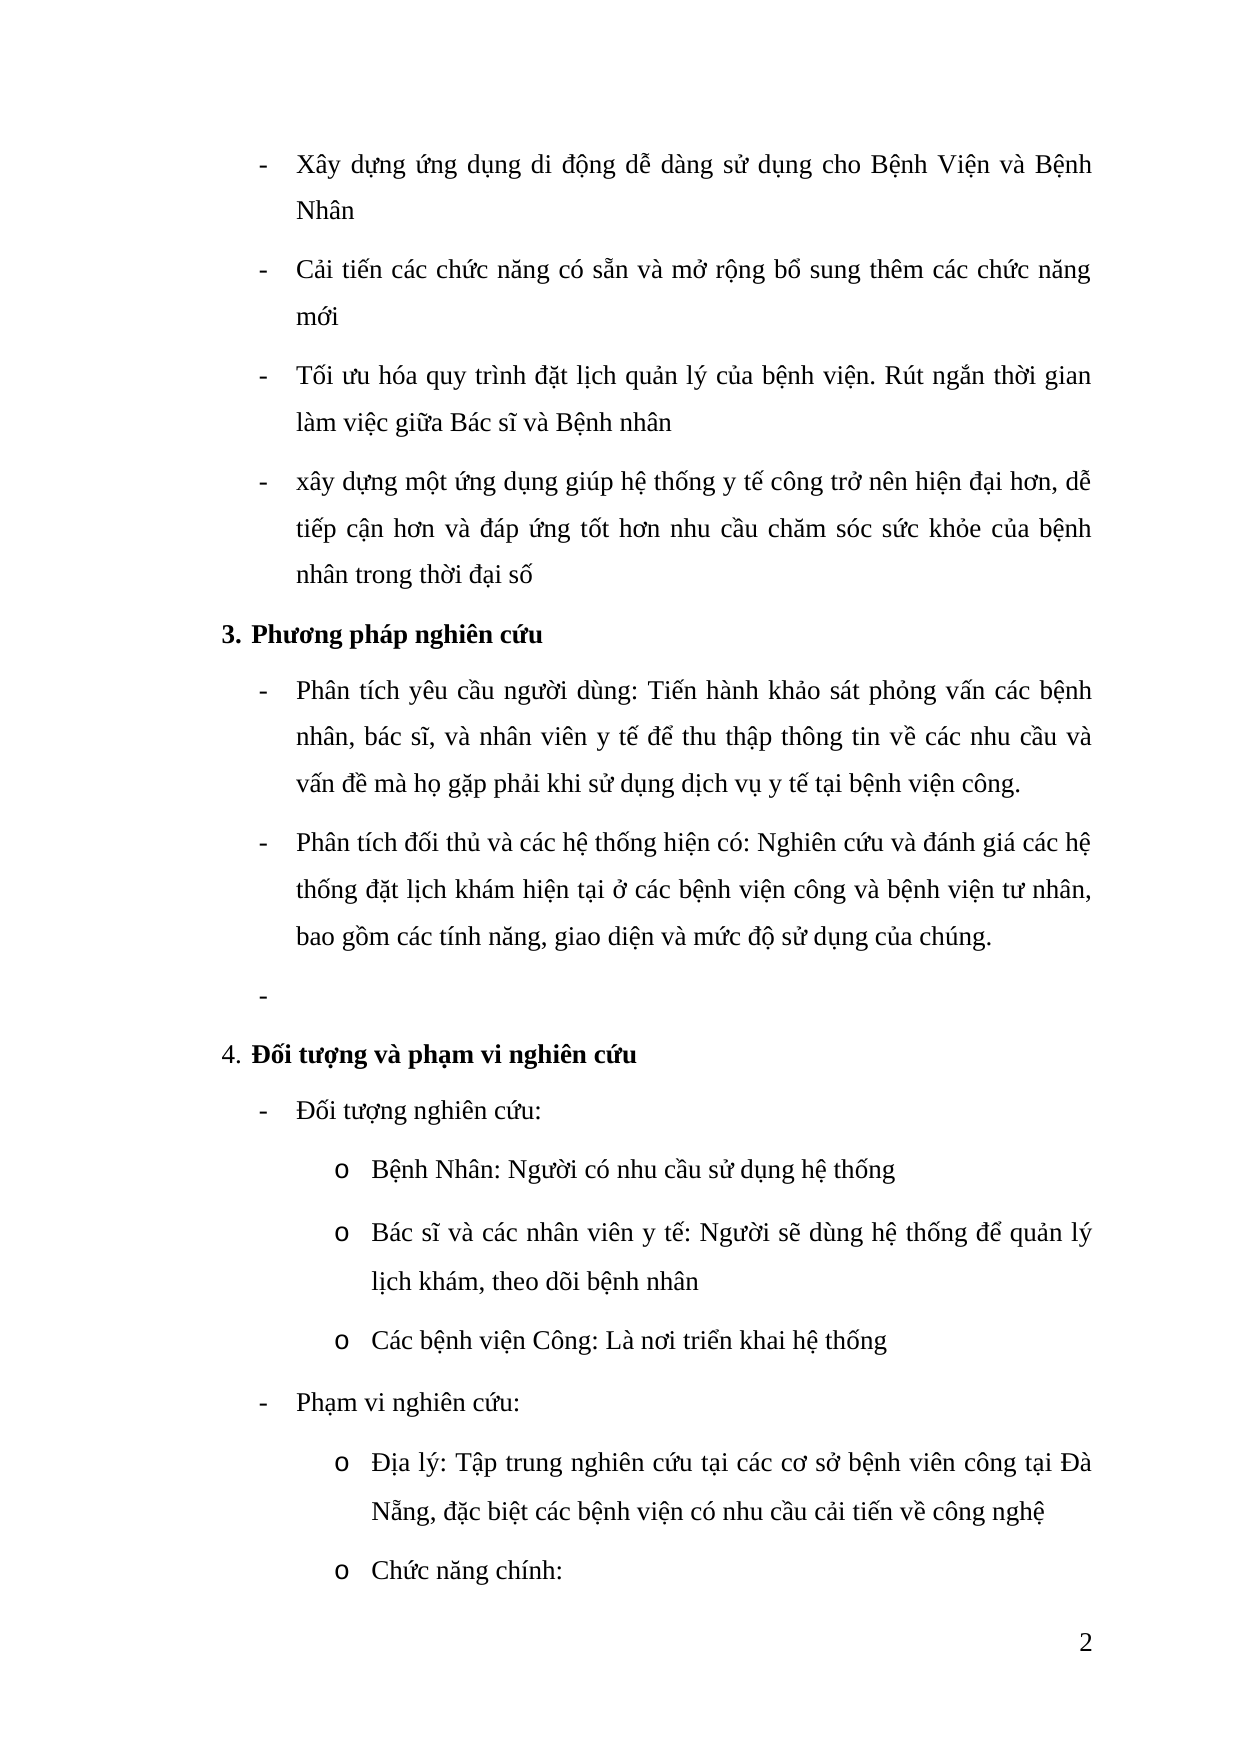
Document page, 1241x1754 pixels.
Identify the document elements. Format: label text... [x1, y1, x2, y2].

list Bệnh Nhân: Người có nhu cầu sử dụng hệ thống [333, 1153, 1092, 1187]
list Phương pháp nghiên cứu [221, 618, 1092, 649]
list Phân tích đối thủ và các hệ thống hiện có: Nghiên cứu và đánh giá các hệ thống đặt lịch khám hiện tại ở các bệnh viện công và bệnh viện tư nhân, bao gồm các tính năng, giao diện và mức độ sử dụng của chúng. [258, 826, 1092, 951]
list Phân tích yêu cầu người dùng: Tiến hành khảo sát phỏng vấn các bệnh nhân, bác sĩ, và nhân viên y tế để thu thập thông tin về các nhu cầu và vấn đề mà họ gặp phải khi sử dụng dịch vụ y tế tại bệnh viện công. [258, 674, 1092, 798]
list Đối tượng và phạm vi nghiên cứu [221, 1038, 1092, 1069]
list xây dựng một ứng dụng giúp hệ thống y tế công trở nên hiện đại hơn, dễ tiếp cận hơn và đáp ứng tốt hơn nhu cầu chăm sóc sức khỏe của bệnh nhân trong thời đại số [258, 465, 1092, 590]
list Bác sĩ và các nhân viên y tế: Người sẽ dùng hệ thống để quản lý lịch khám, theo dõi bệnh nhân [333, 1216, 1092, 1296]
list Các bệnh viện Công: Là nơi triển khai hệ thống [333, 1324, 1092, 1357]
list Tối ưu hóa quy trình đặt lịch quản lý của bệnh viện. Rút ngắn thời gian làm việc giữa Bác sĩ và Bệnh nhân [258, 359, 1092, 437]
list Phạm vi nghiên cứu: [258, 1386, 1092, 1418]
list Đối tượng nghiên cứu: [258, 1094, 1092, 1125]
list Chức năng chính: [333, 1554, 1092, 1587]
list Xây dựng ứng dụng di động dễ dàng sử dụng cho Bệnh Viện và Bệnh Nhân [258, 148, 1092, 226]
list Địa lý: Tập trung nghiên cứu tại các cơ sở bệnh viên công tại Đà Nẵng, đặc biệt các bệnh viện có nhu cầu cải tiến về công nghệ [333, 1446, 1092, 1526]
list Cải tiến các chức năng có sẵn và mở rộng bổ sung thêm các chức năng mới [258, 253, 1092, 331]
